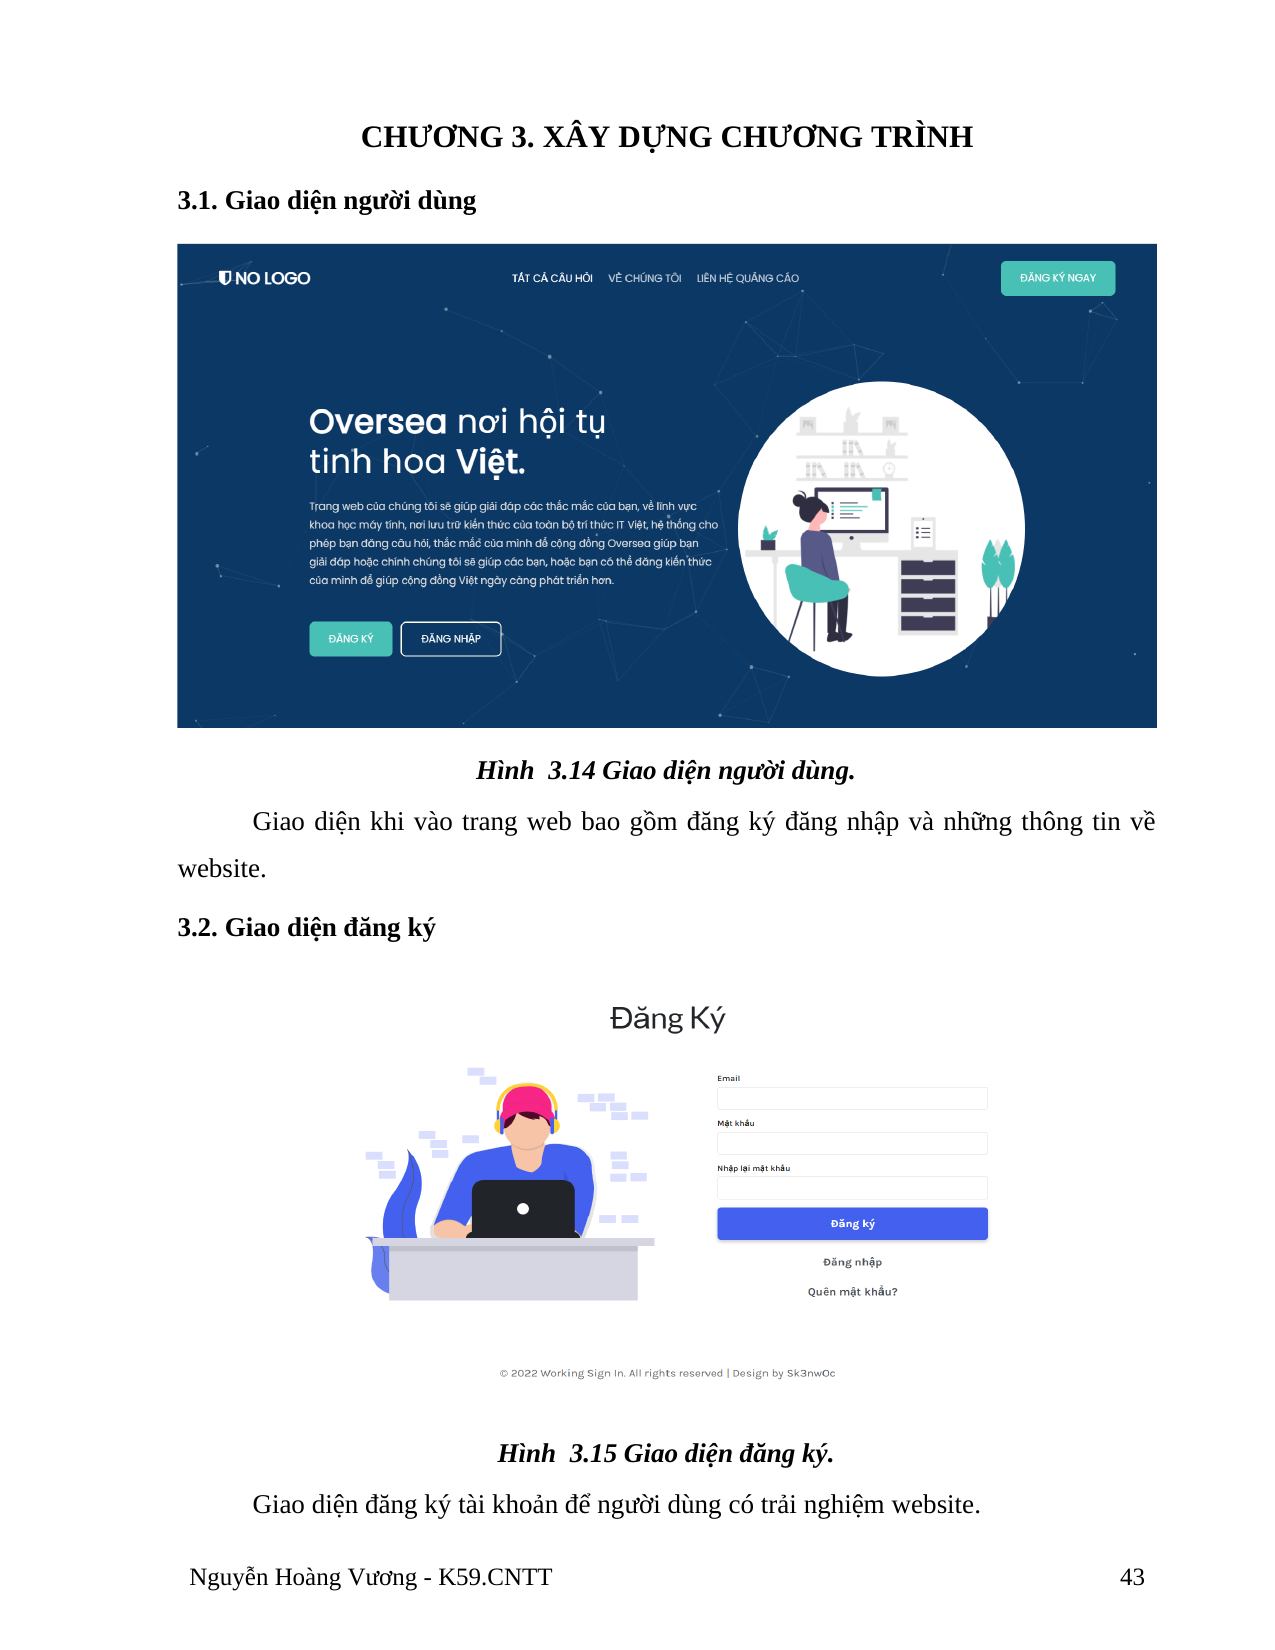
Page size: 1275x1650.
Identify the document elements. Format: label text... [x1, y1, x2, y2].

subtitle Giao diện đăng ký [177, 911, 1157, 942]
picture [177, 970, 1157, 1411]
subtitle XÂY DỰNG CHƯƠNG TRÌNH [177, 118, 1157, 154]
text Giao diện khi vào trang web bao gồm đăng ký đăng nhập và những thông tin về website. [177, 805, 1157, 883]
subtitle Giao diện người dùng [177, 184, 1157, 216]
picture [177, 243, 1157, 728]
text Giao diện đăng ký tài khoản để người dùng có trải nghiệm website. [177, 1488, 1157, 1519]
